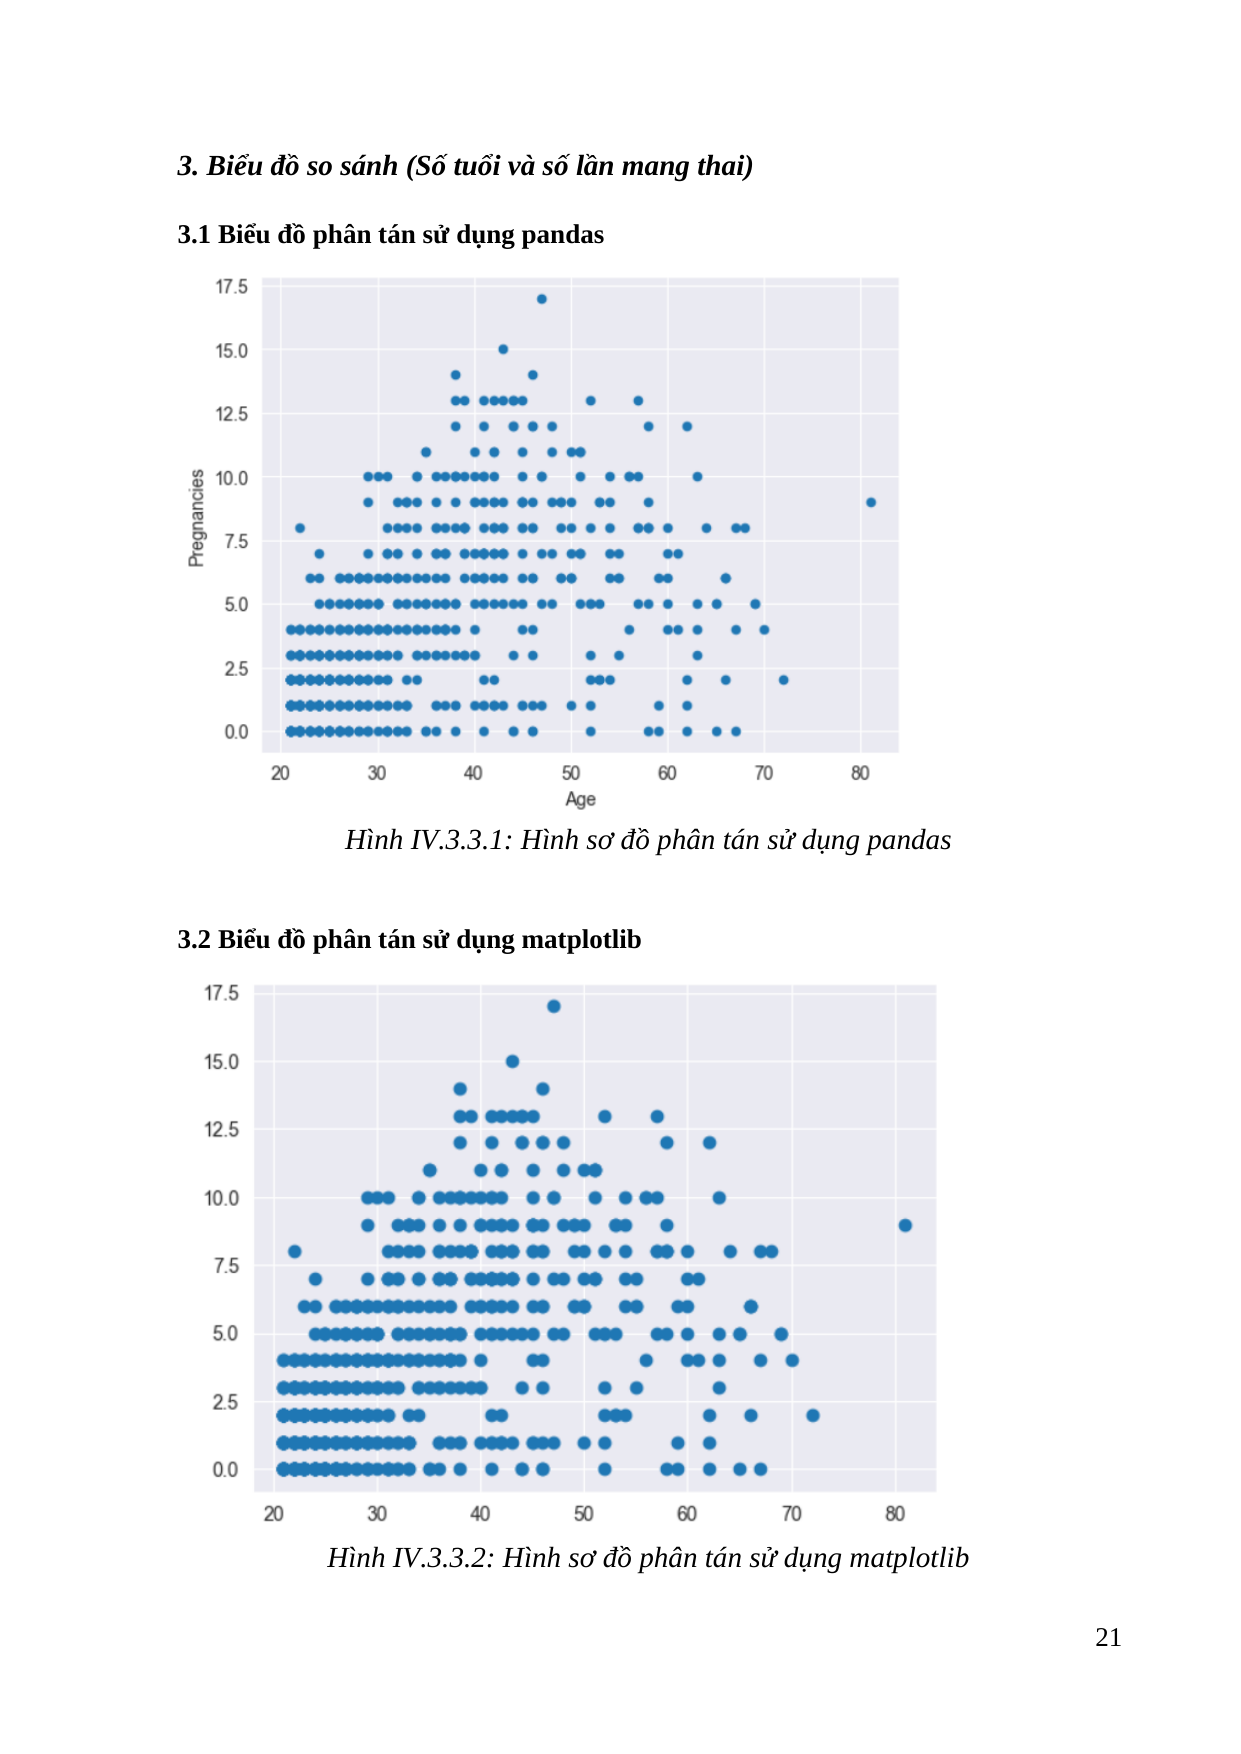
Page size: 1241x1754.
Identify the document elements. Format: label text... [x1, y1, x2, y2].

picture [177, 971, 972, 1540]
text Hình IV.3.3.2: Hình sơ đồ phân tán sử dụng matplotlib [177, 1540, 1122, 1573]
text Hình IV.3.3.1: Hình sơ đồ phân tán sử dụng pandas [177, 822, 1122, 855]
subtitle 3. Biểu đồ so sánh (Số tuổi và số lần mang thai) [177, 148, 1122, 181]
subtitle 3.1 Biểu đồ phân tán sử dụng pandas [177, 218, 1122, 249]
subtitle 3.2 Biểu đồ phân tán sử dụng matplotlib [177, 923, 1122, 954]
picture [177, 266, 923, 822]
